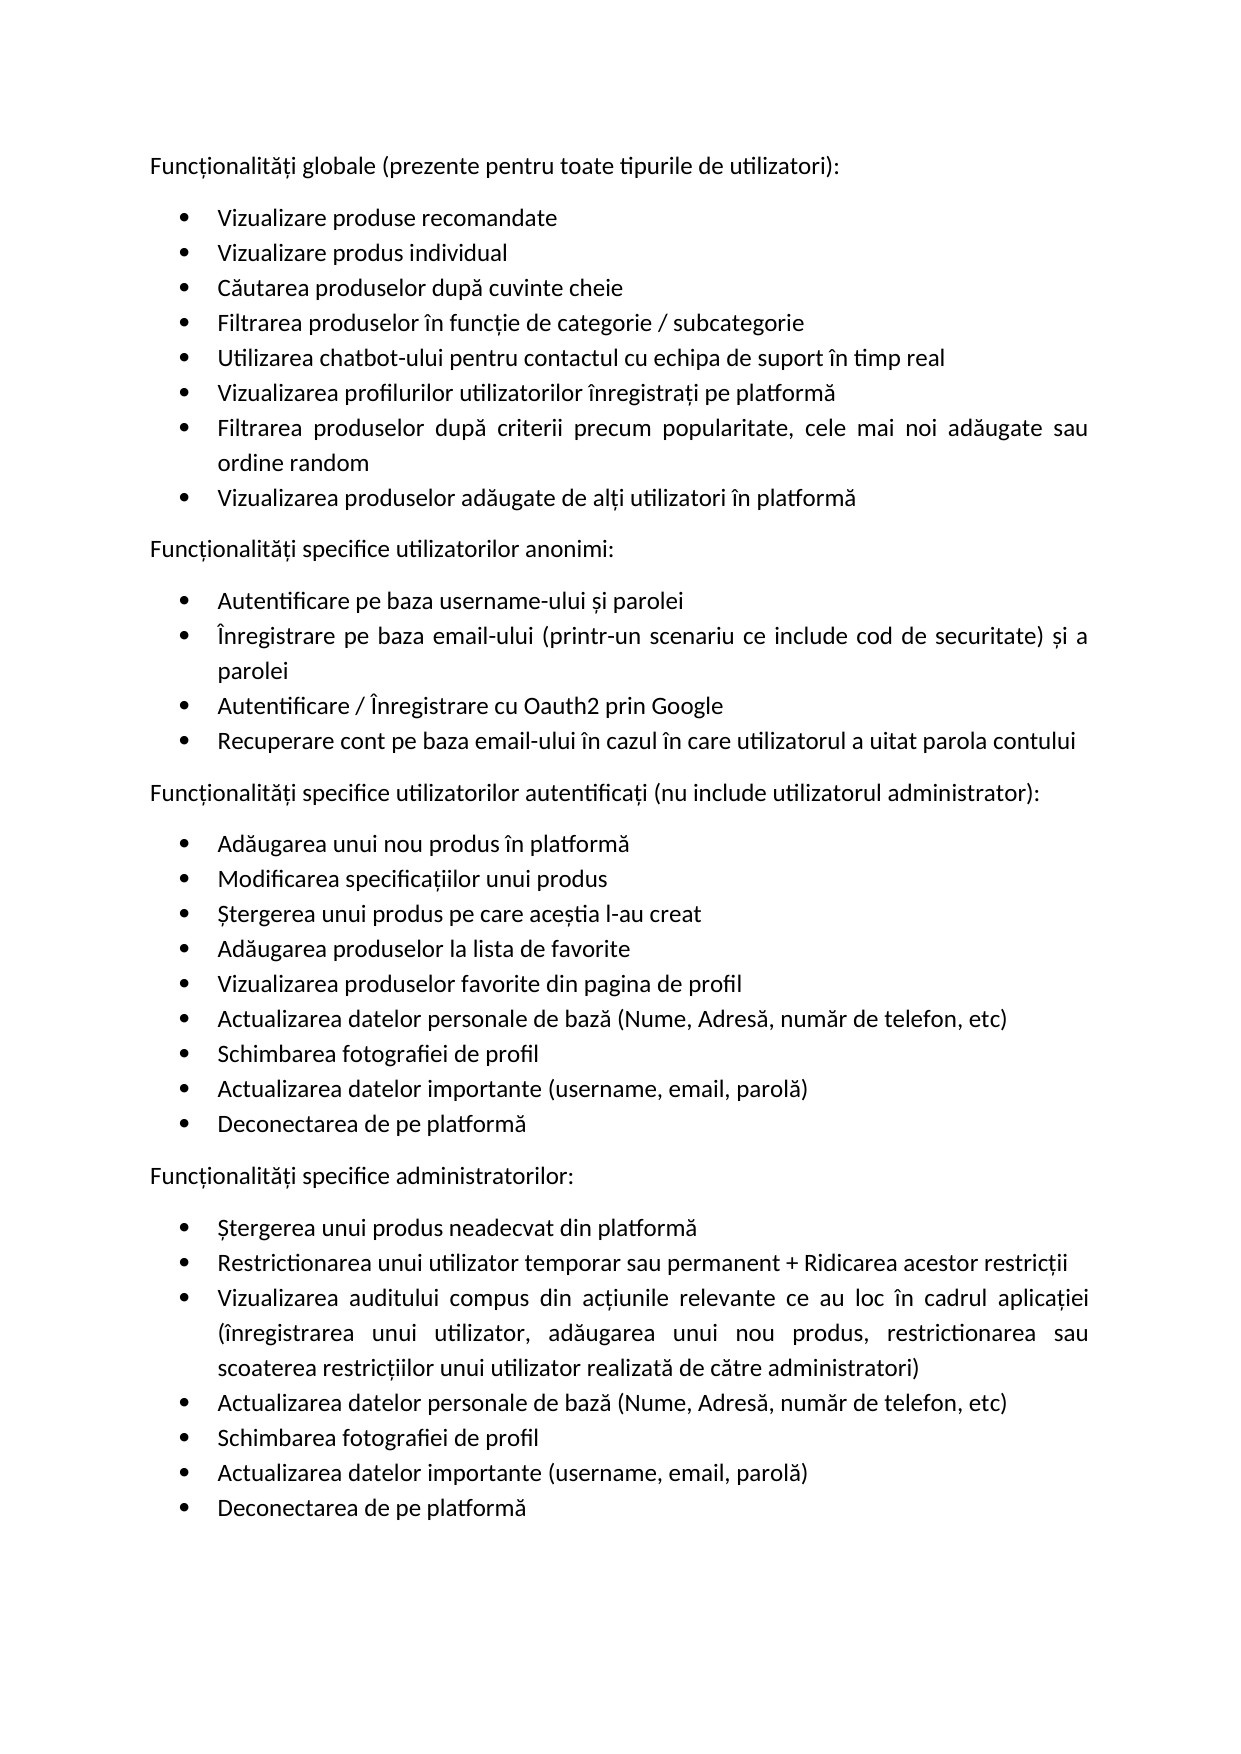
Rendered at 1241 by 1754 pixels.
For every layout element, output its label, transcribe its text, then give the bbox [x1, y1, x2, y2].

list Înregistrare pe baza email-ului (printr-un scenariu ce include cod de securitate) și a parolei [180, 620, 1090, 686]
list Schimbarea fotografiei de profil [180, 1422, 1090, 1452]
list Vizualizarea produselor adăugate de alți utilizatori în platformă [180, 482, 1090, 512]
text Funcționalități globale (prezente pentru toate tipurile de utilizatori): [150, 150, 1090, 181]
list Ștergerea unui produs pe care aceștia l-au creat [180, 898, 1090, 929]
list Modificarea specificațiilor unui produs [180, 863, 1090, 894]
list Autentificare pe baza username-ului și parolei [180, 585, 1090, 616]
list Actualizarea datelor importante (username, email, parolă) [180, 1073, 1090, 1104]
list Vizualizare produse recomandate [180, 202, 1090, 232]
list Adăugarea produselor la lista de favorite [180, 933, 1090, 964]
list Actualizarea datelor personale de bază (Nume, Adresă, număr de telefon, etc) [180, 1387, 1090, 1417]
list Vizualizarea auditului compus din acțiunile relevante ce au loc în cadrul aplicației (înregistrarea unui utilizator, adăugarea unui nou produs, restrictionarea sau scoaterea restricțiilor unui utilizator realizată de către administratori) [180, 1282, 1090, 1382]
list Autentificare / Înregistrare cu Oauth2 prin Google [180, 690, 1090, 721]
list Filtrarea produselor în funcție de categorie / subcategorie [180, 307, 1090, 337]
list Deconectarea de pe platformă [180, 1492, 1090, 1522]
list Vizualizarea produselor favorite din pagina de profil [180, 968, 1090, 999]
list Ștergerea unui produs neadecvat din platformă [180, 1212, 1090, 1242]
list Schimbarea fotografiei de profil [180, 1038, 1090, 1069]
list Adăugarea unui nou produs în platformă [180, 828, 1090, 859]
list Recuperare cont pe baza email-ului în cazul în care utilizatorul a uitat parola contului [180, 725, 1090, 756]
text Funcționalități specifice utilizatorilor autentificați (nu include utilizatorul administrator): [150, 777, 1090, 807]
list Căutarea produselor după cuvinte cheie [180, 272, 1090, 302]
list Filtrarea produselor după criterii precum popularitate, cele mai noi adăugate sau ordine random [180, 412, 1090, 477]
list Actualizarea datelor personale de bază (Nume, Adresă, număr de telefon, etc) [180, 1003, 1090, 1034]
list Deconectarea de pe platformă [180, 1108, 1090, 1139]
text Funcționalități specifice utilizatorilor anonimi: [150, 533, 1090, 564]
list Vizualizare produs individual [180, 237, 1090, 267]
list Vizualizarea profilurilor utilizatorilor înregistrați pe platformă [180, 377, 1090, 407]
list Actualizarea datelor importante (username, email, parolă) [180, 1457, 1090, 1487]
list Utilizarea chatbot-ului pentru contactul cu echipa de suport în timp real [180, 342, 1090, 372]
list Restrictionarea unui utilizator temporar sau permanent + Ridicarea acestor restricții [180, 1247, 1090, 1277]
text Funcționalități specifice administratorilor: [150, 1160, 1090, 1191]
